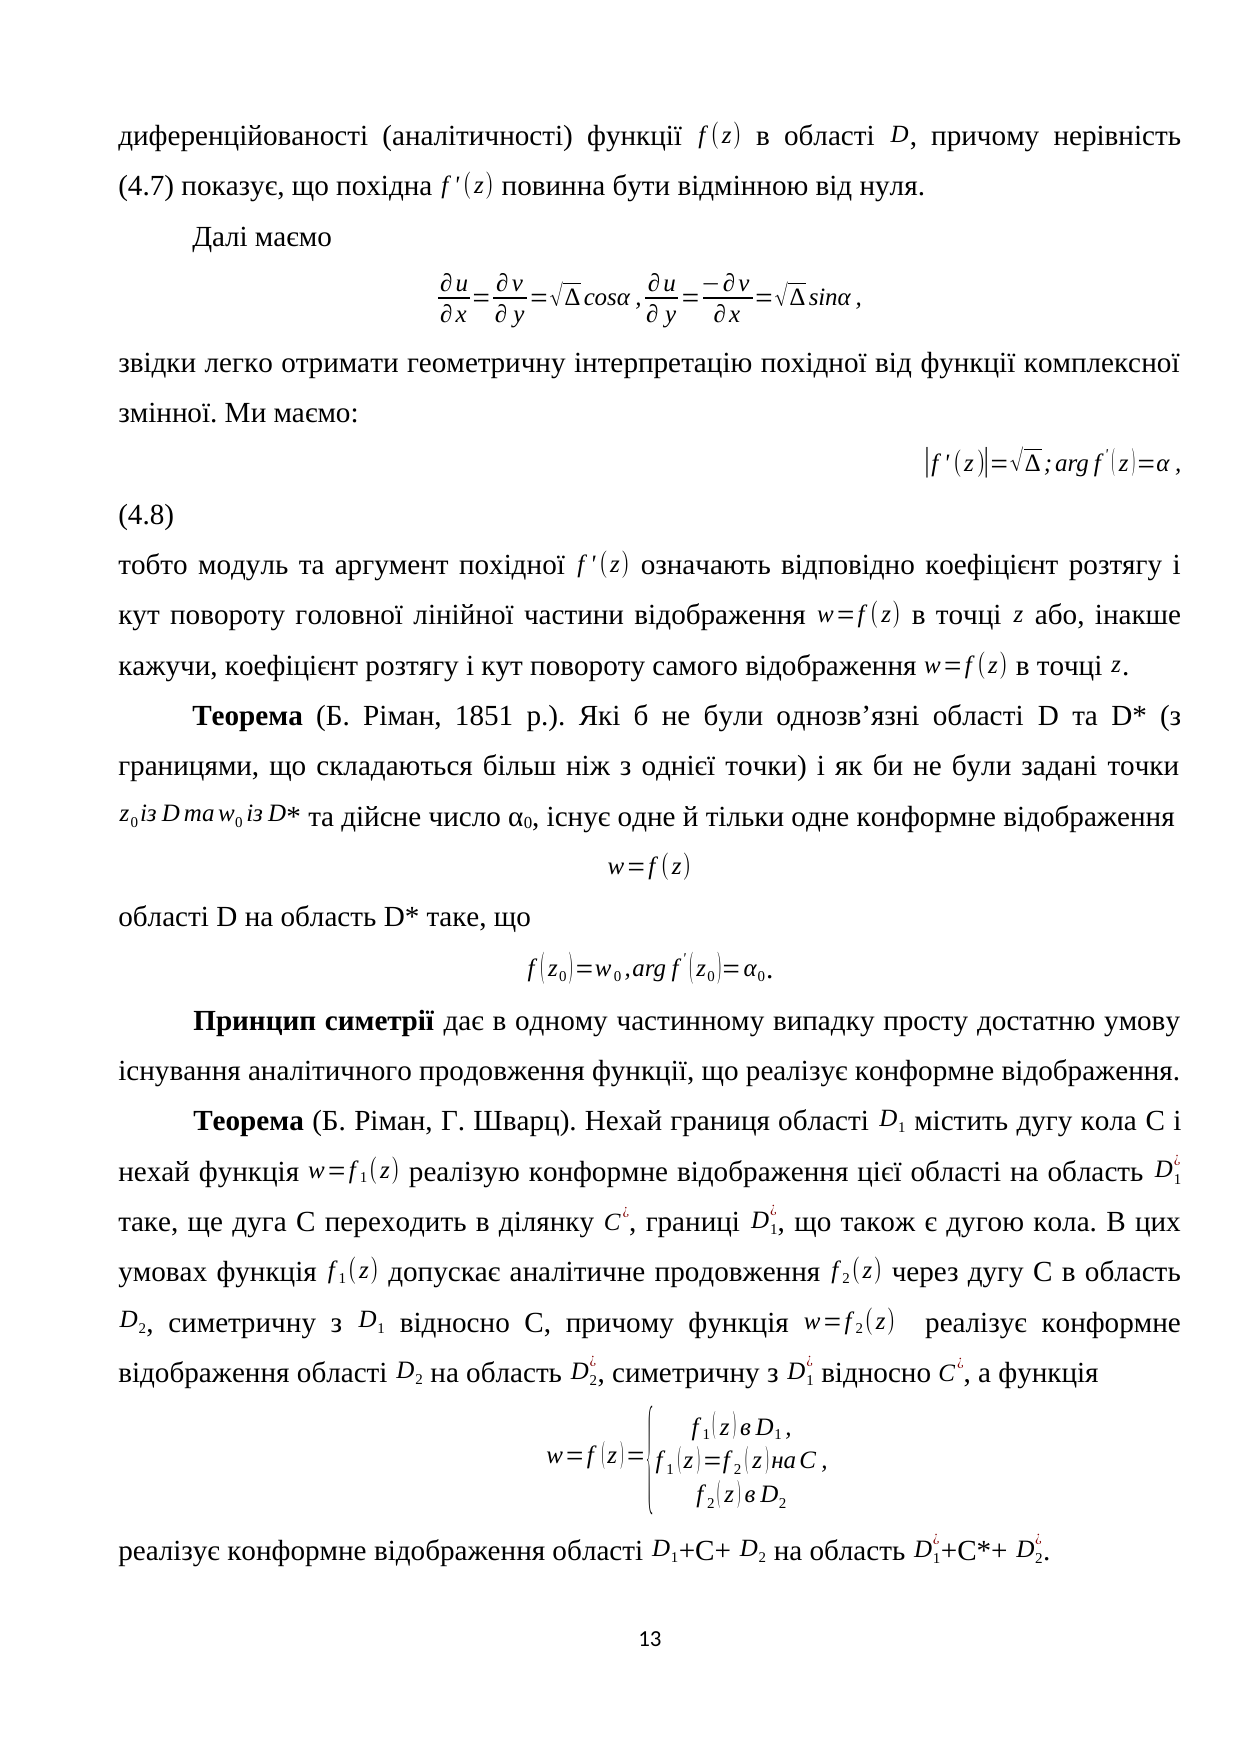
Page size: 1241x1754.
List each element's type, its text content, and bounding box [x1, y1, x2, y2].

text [118, 118, 1181, 202]
text тобто модуль та аргумент похідної означають відповідно коефіцієнт розтягу і кут повороту головної лінійної частини відображення в точці або, інакше кажучи, коефіцієнт розтягу і кут повороту самого відображення в точці . [118, 547, 1181, 681]
text Далі маємо [118, 219, 1181, 252]
text (4.8) [118, 445, 1181, 530]
text реалізує конформне відображення області +С+ на область +С*+ . [118, 1533, 1181, 1567]
text . [118, 949, 1181, 986]
text Принцип симетрії дає в одному частинному випадку просту достатню умову існування аналітичного продовження функції, що реалізує конформне відображення. [118, 1003, 1181, 1087]
text Теорема (Б. Ріман, Г. Шварц). Нехай границя області містить дугу кола C і нехай функція реалізую конформне відображення цієї області на область таке, ще дуга С переходить в ділянку , границі , що також є дугою кола. В цих умовах функція допускає аналітичне продовження через дугу С в область , симетричну з відносно С, причому функція реалізує конформне відображення області на область , симетричну з відносно , а функція [118, 1103, 1181, 1389]
text звідки легко отримати геометричну інтерпретацію похідної від функції комплексної змінної. Ми маємо: [118, 345, 1181, 429]
text Теорема (Б. Ріман, 1851 р.). Які б не були однозв’язні області D та D* (з границями, що складаються більш ніж з однієї точки) і як би не були задані точки * та дійсне число α0, існує одне й тільки одне конформне відображення [118, 698, 1181, 832]
text області D на область D* таке, що [118, 899, 1181, 933]
